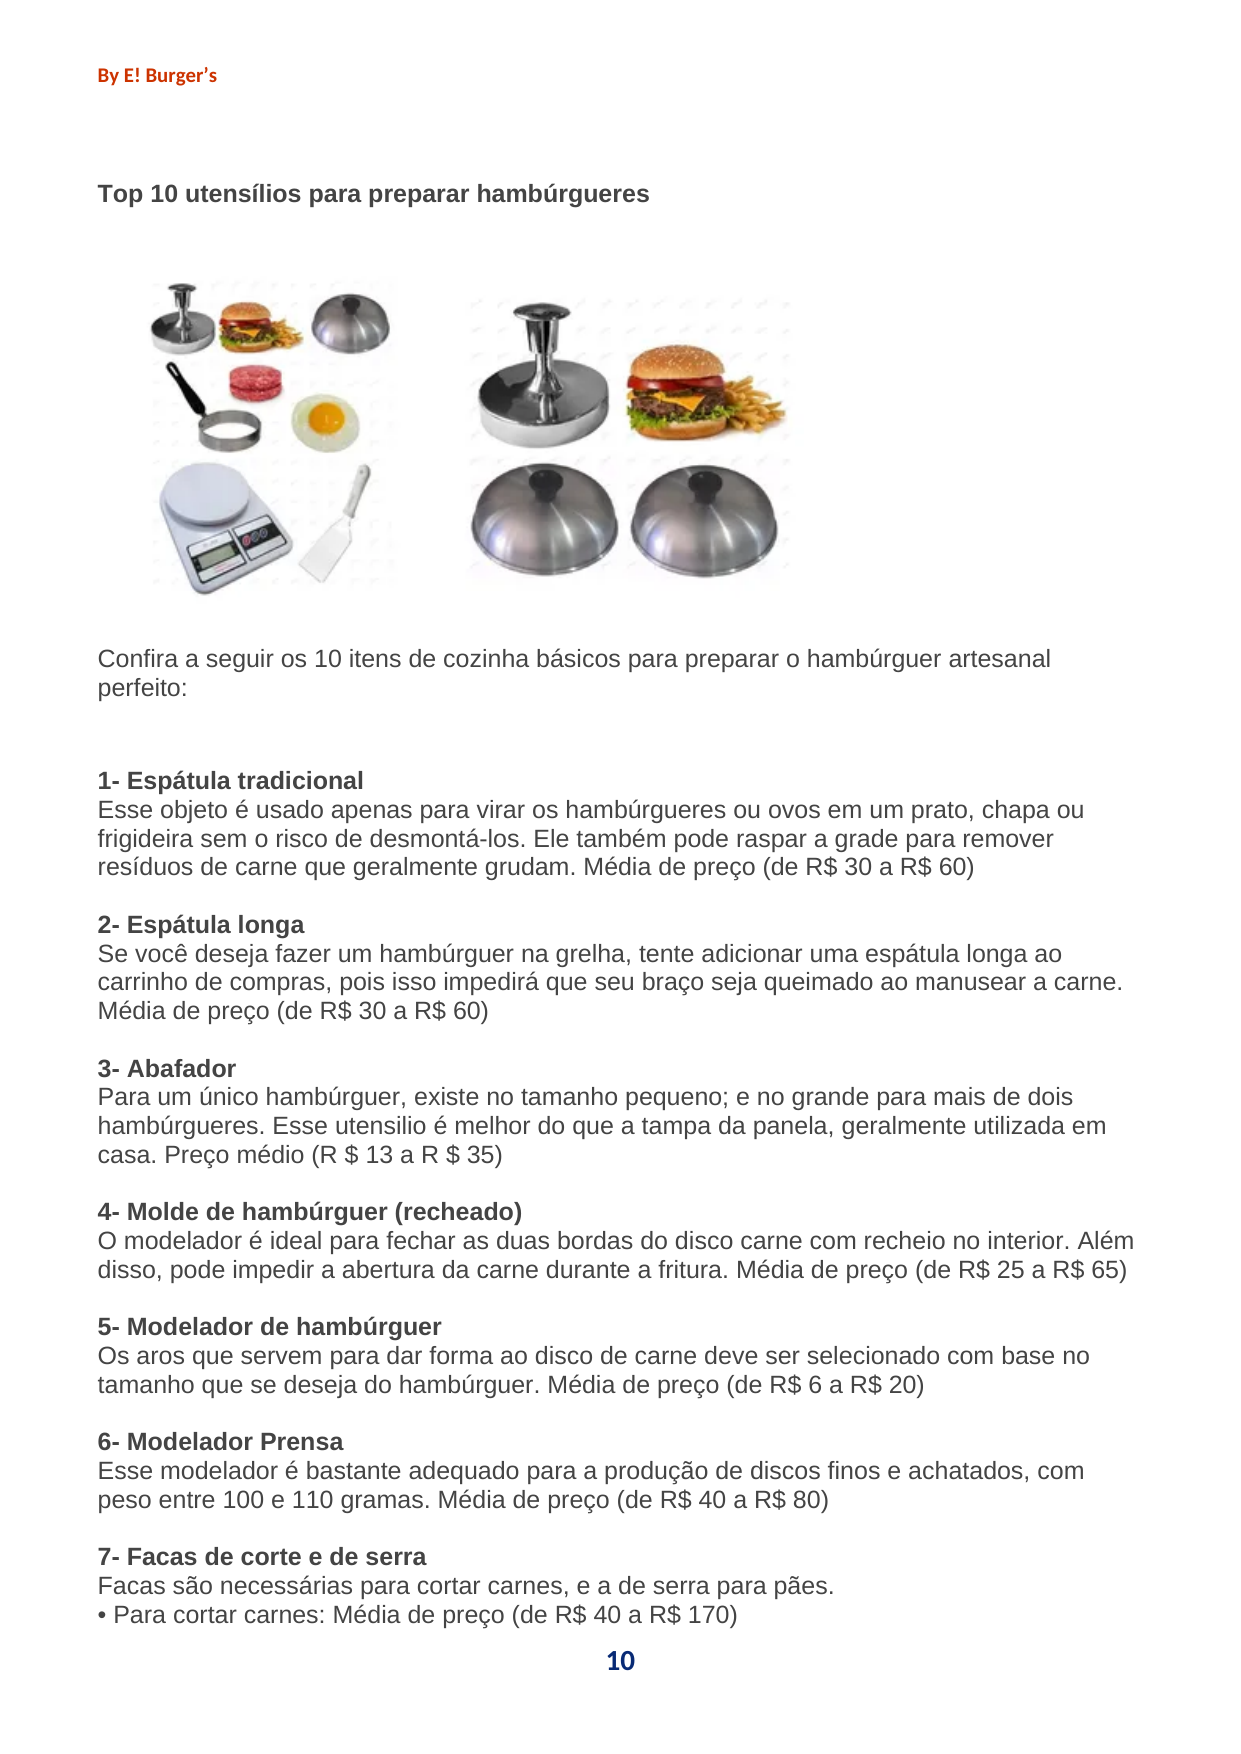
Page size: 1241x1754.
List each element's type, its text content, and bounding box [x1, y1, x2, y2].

text Top 10 utensílios para preparar hambúrgueres [97, 179, 1143, 208]
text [97, 766, 1143, 1629]
picture [454, 265, 804, 616]
picture [97, 265, 448, 616]
text Confira a seguir os 10 itens de cozinha básicos para preparar o hambúrguer artesanal perfeito: [97, 616, 1143, 766]
